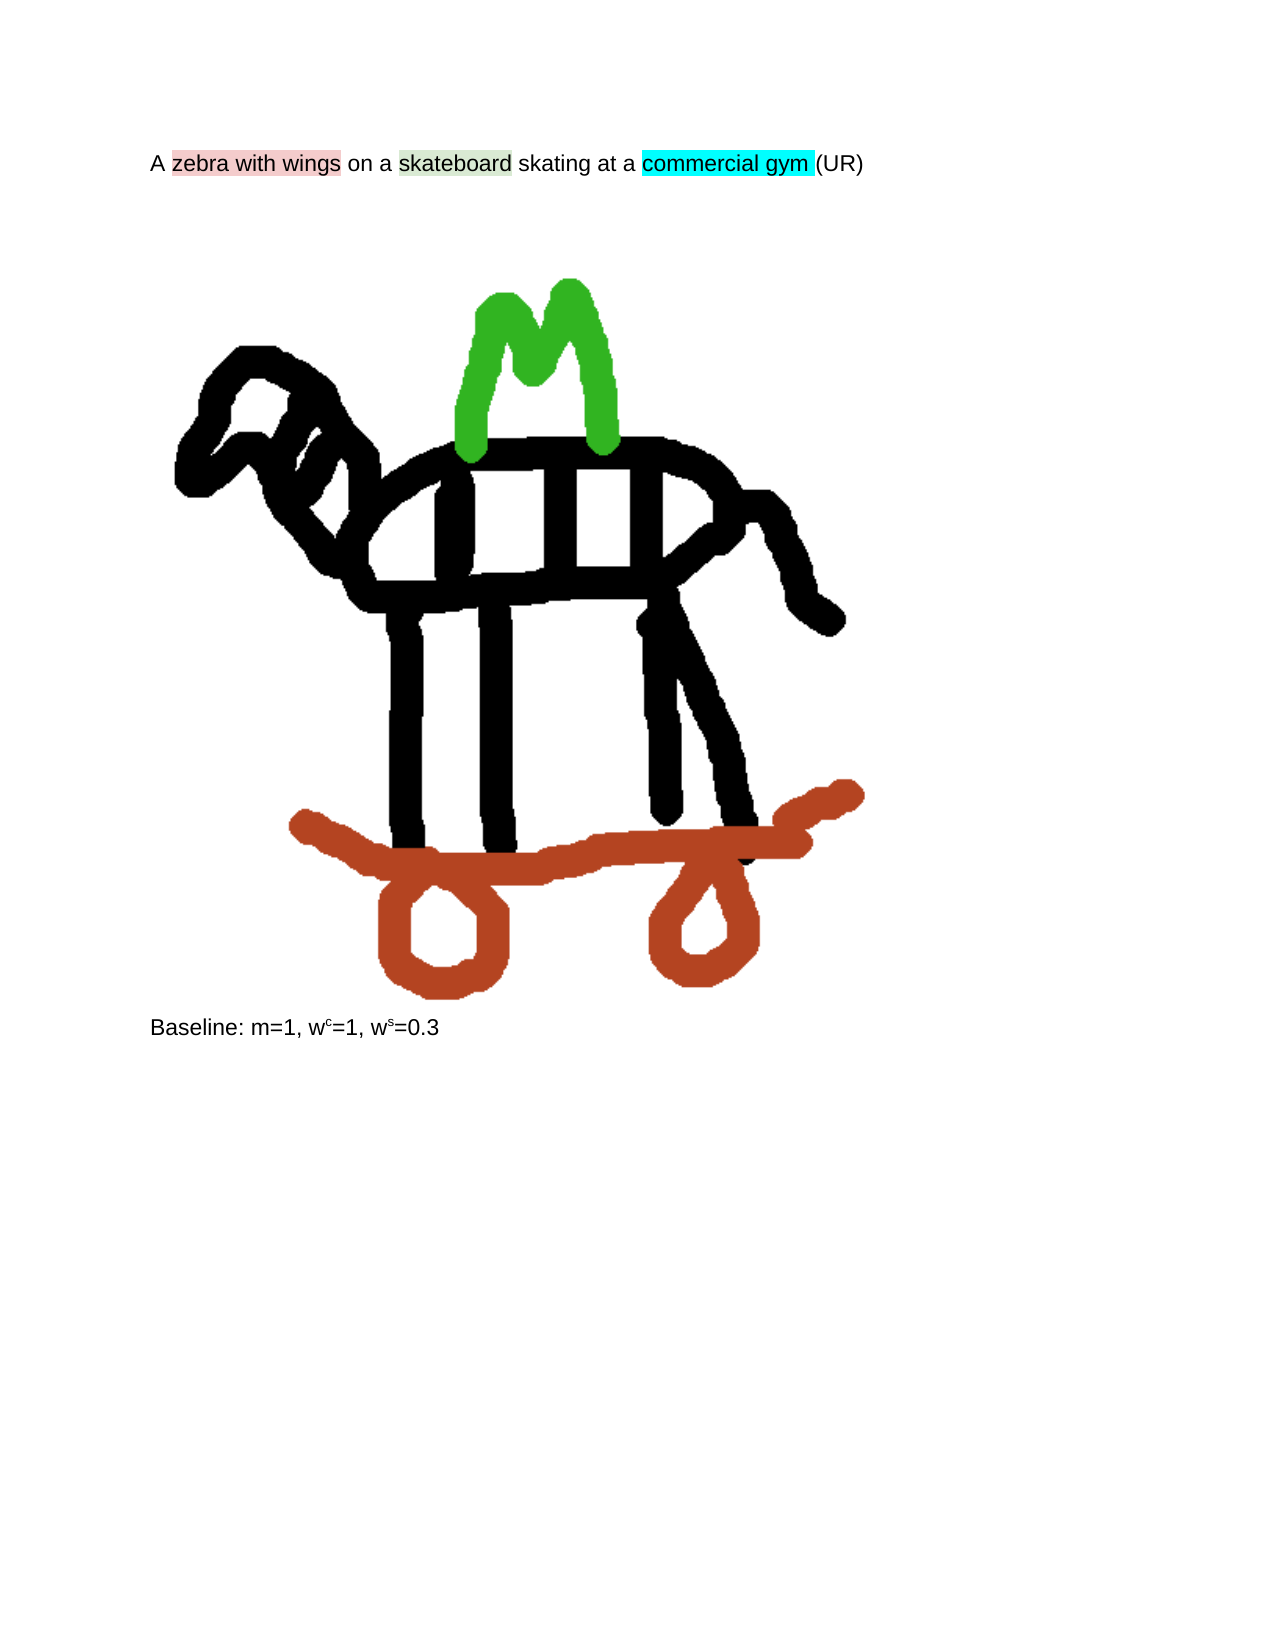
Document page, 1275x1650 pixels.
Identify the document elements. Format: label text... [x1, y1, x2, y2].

picture [150, 210, 951, 1011]
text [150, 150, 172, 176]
text Baseline: m=1, wc=1, ws=0.3 [150, 1014, 1125, 1041]
text A zebra with wings on a skateboard skating at a commercial gym (UR) [815, 150, 1125, 176]
